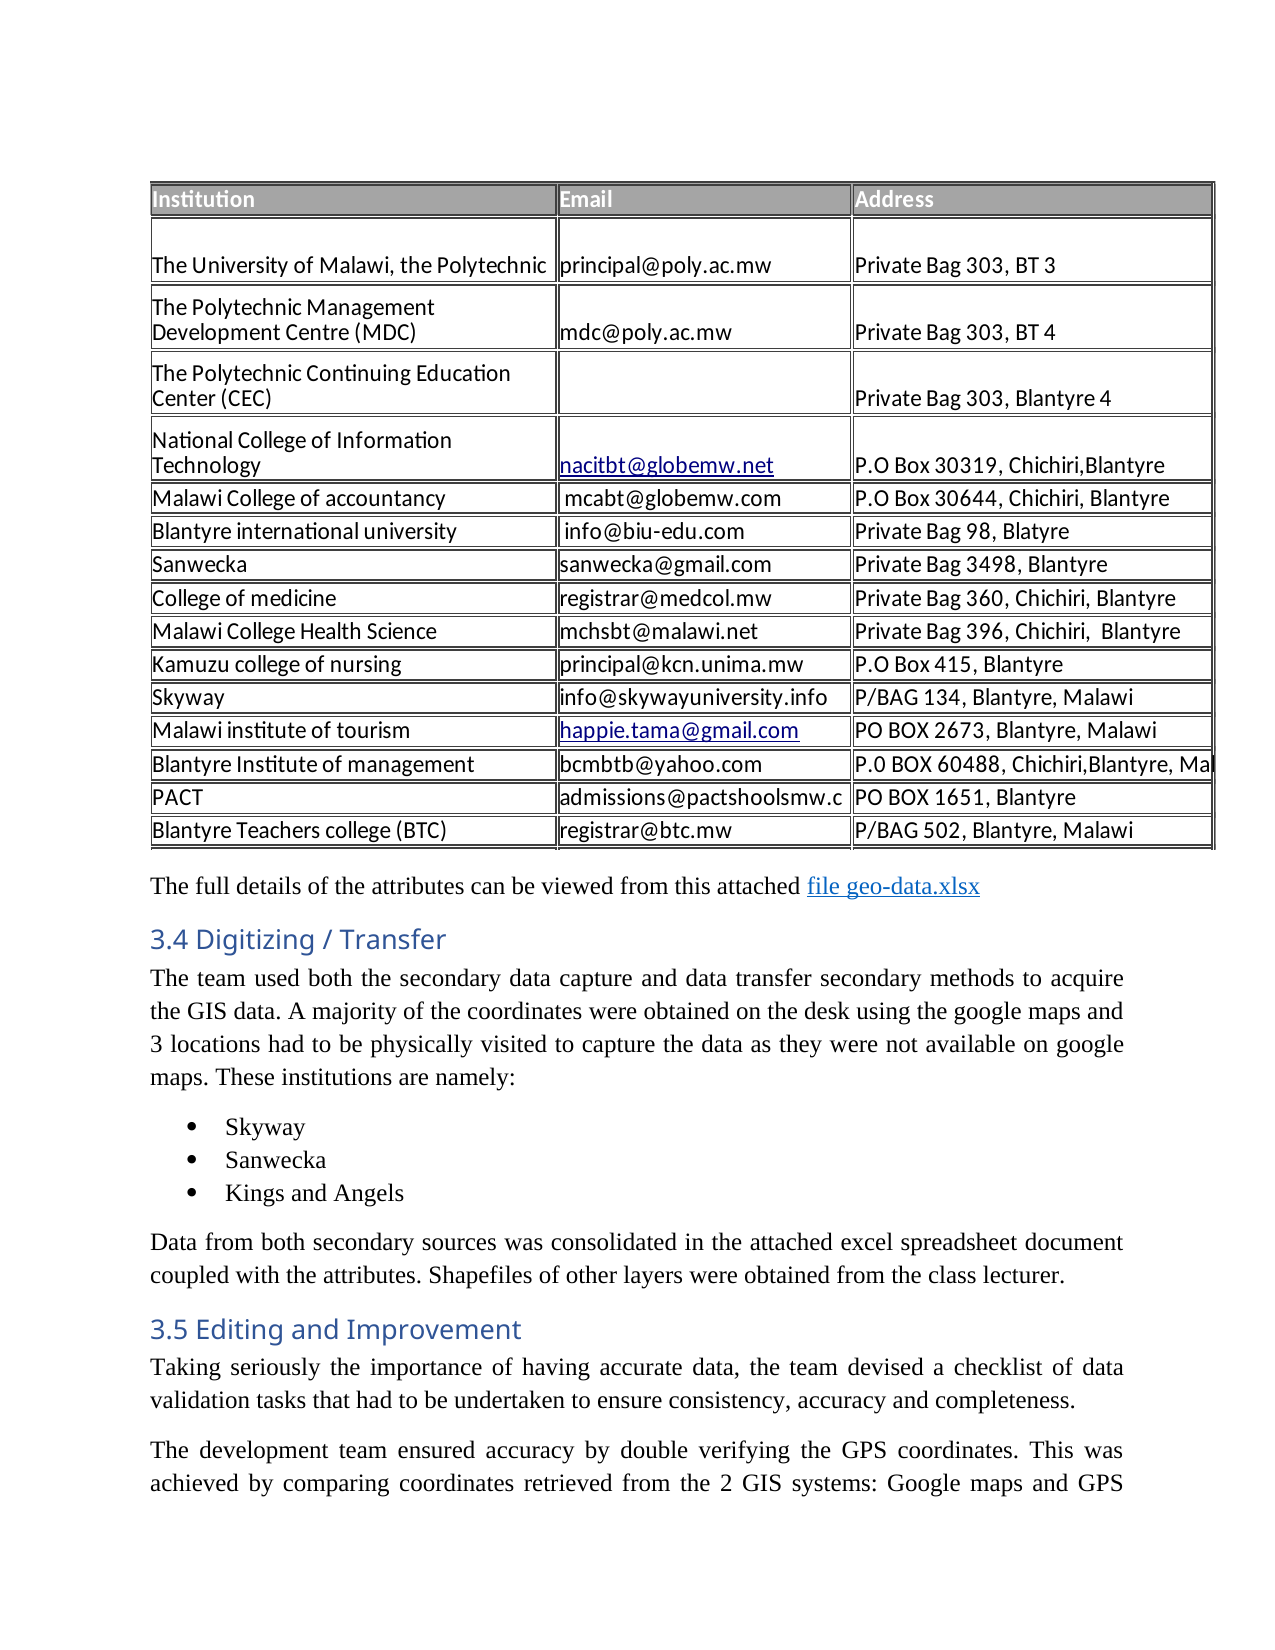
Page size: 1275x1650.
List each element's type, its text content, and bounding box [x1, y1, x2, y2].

text The full details of the attributes can be viewed from this attached file geo-data.xlsx [150, 871, 1125, 899]
text The team used both the secondary data capture and data transfer secondary methods to acquire the GIS data. A majority of the coordinates were obtained on the desk using the google maps and 3 locations had to be physically visited to capture the data as they were not available on google maps. These institutions are namely: [150, 963, 1125, 1091]
subtitle 3.4 Digitizing / Transfer [150, 921, 1125, 957]
list Sanwecka [187, 1145, 1125, 1173]
text Taking seriously the importance of having accurate data, the team devised a checklist of data validation tasks that had to be undertaken to ensure consistency, accuracy and completeness. [150, 1352, 1125, 1414]
list Kings and Angels [187, 1178, 1125, 1206]
list Skyway [187, 1112, 1125, 1140]
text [150, 1435, 1125, 1497]
text Data from both secondary sources was consolidated in the attached excel spreadsheet document coupled with the attributes. Shapefiles of other layers were obtained from the class lecturer. [150, 1227, 1125, 1289]
subtitle 3.5 Editing and Improvement [150, 1310, 1125, 1347]
